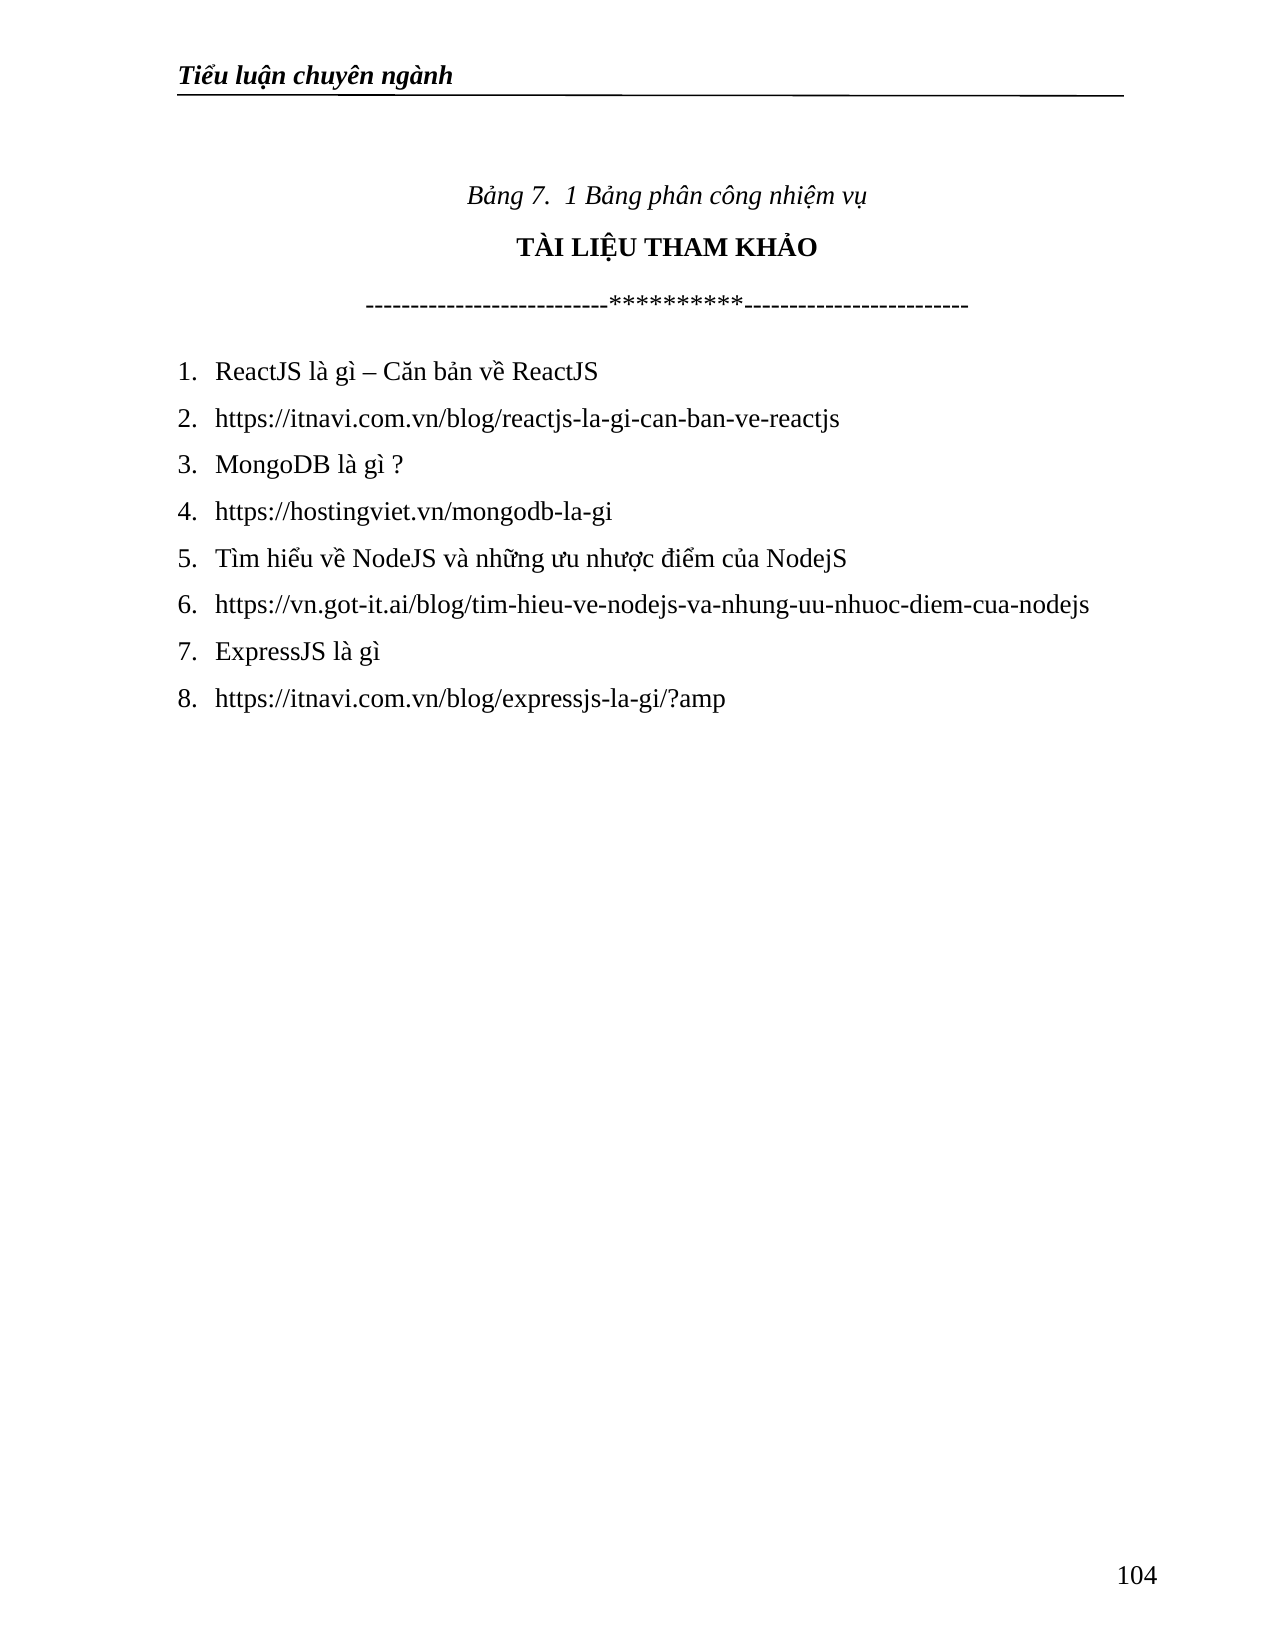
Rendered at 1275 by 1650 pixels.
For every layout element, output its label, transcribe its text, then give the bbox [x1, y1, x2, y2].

list https://itnavi.com.vn/blog/expressjs-la-gi/?amp [177, 682, 1157, 713]
text ---------------------------**********------------------------- [177, 288, 1157, 319]
text TÀI LIỆU THAM KHẢO [177, 231, 1157, 262]
list Tìm hiểu về NodeJS và những ưu nhược điểm của NodejS [177, 542, 1157, 573]
list ReactJS là gì – Căn bản về ReactJS [177, 355, 1157, 386]
list https://itnavi.com.vn/blog/reactjs-la-gi-can-ban-ve-reactjs [177, 402, 1157, 433]
list ExpressJS là gì [177, 635, 1157, 666]
list https://vn.got-it.ai/blog/tim-hieu-ve-nodejs-va-nhung-uu-nhuoc-diem-cua-nodejs [177, 588, 1157, 620]
list https://hostingviet.vn/mongodb-la-gi [177, 495, 1157, 526]
list MongoDB là gì ? [177, 448, 1157, 480]
text Bảng 7. 1 Bảng phân công nhiệm vụ [177, 179, 1157, 210]
